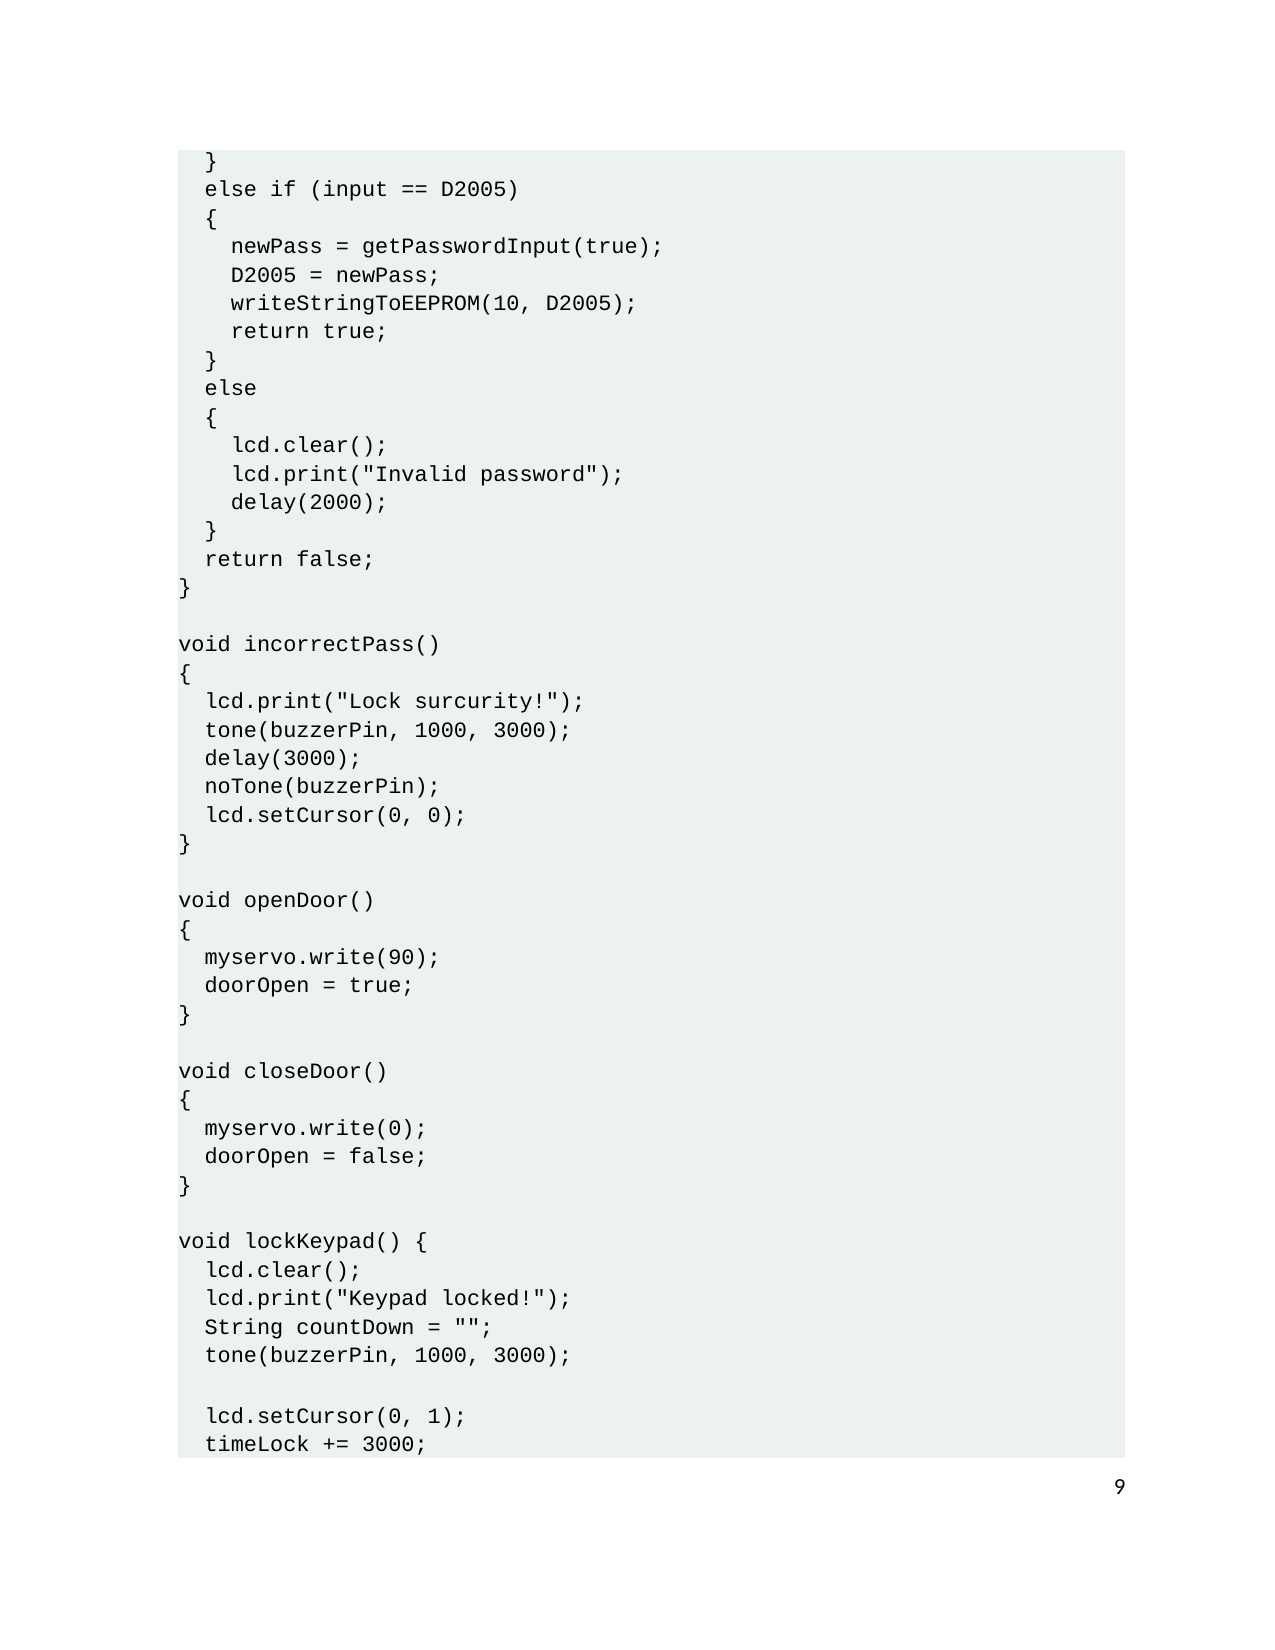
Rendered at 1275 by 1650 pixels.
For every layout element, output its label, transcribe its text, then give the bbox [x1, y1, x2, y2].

text { [178, 406, 1125, 431]
text myservo.write(90); [178, 946, 1125, 971]
text { [178, 662, 1125, 687]
text return true; [178, 321, 1125, 345]
text void closeDoor() [178, 1060, 1125, 1085]
text doorOpen = false; [178, 1145, 1125, 1170]
text delay(3000); [178, 747, 1125, 772]
text { [178, 1088, 1125, 1113]
text D2005 = newPass; [178, 264, 1125, 288]
text { [178, 207, 1125, 232]
text doorOpen = true; [178, 975, 1125, 999]
text lcd.clear(); [178, 434, 1125, 459]
text lcd.setCursor(0, 0); [178, 804, 1125, 829]
text } [178, 832, 1125, 857]
text } [178, 577, 1125, 601]
text lcd.clear(); [178, 1259, 1125, 1284]
text newPass = getPasswordInput(true); [178, 235, 1125, 260]
text tone(buzzerPin, 1000, 3000); [178, 719, 1125, 743]
text } [178, 520, 1125, 544]
text } [178, 150, 1125, 175]
text timeLock += 3000; [178, 1433, 1125, 1458]
text lcd.setCursor(0, 1); [178, 1405, 1125, 1430]
text } [178, 349, 1125, 374]
text String countDown = ""; [178, 1316, 1125, 1341]
text tone(buzzerPin, 1000, 3000); [178, 1344, 1125, 1369]
text lcd.print("Lock surcurity!"); [178, 690, 1125, 715]
text } [178, 1003, 1125, 1028]
text { [178, 918, 1125, 943]
text lcd.print("Keypad locked!"); [178, 1287, 1125, 1312]
text } [178, 1174, 1125, 1198]
text myservo.write(0); [178, 1117, 1125, 1142]
text noTone(buzzerPin); [178, 776, 1125, 800]
text void openDoor() [178, 889, 1125, 914]
text return false; [178, 548, 1125, 573]
text delay(2000); [178, 491, 1125, 516]
text writeStringToEEPROM(10, D2005); [178, 292, 1125, 317]
text else if (input == D2005) [178, 178, 1125, 203]
text void incorrectPass() [178, 633, 1125, 658]
text lcd.print("Invalid password"); [178, 463, 1125, 488]
text void lockKeypad() { [178, 1231, 1125, 1255]
text else [178, 377, 1125, 402]
